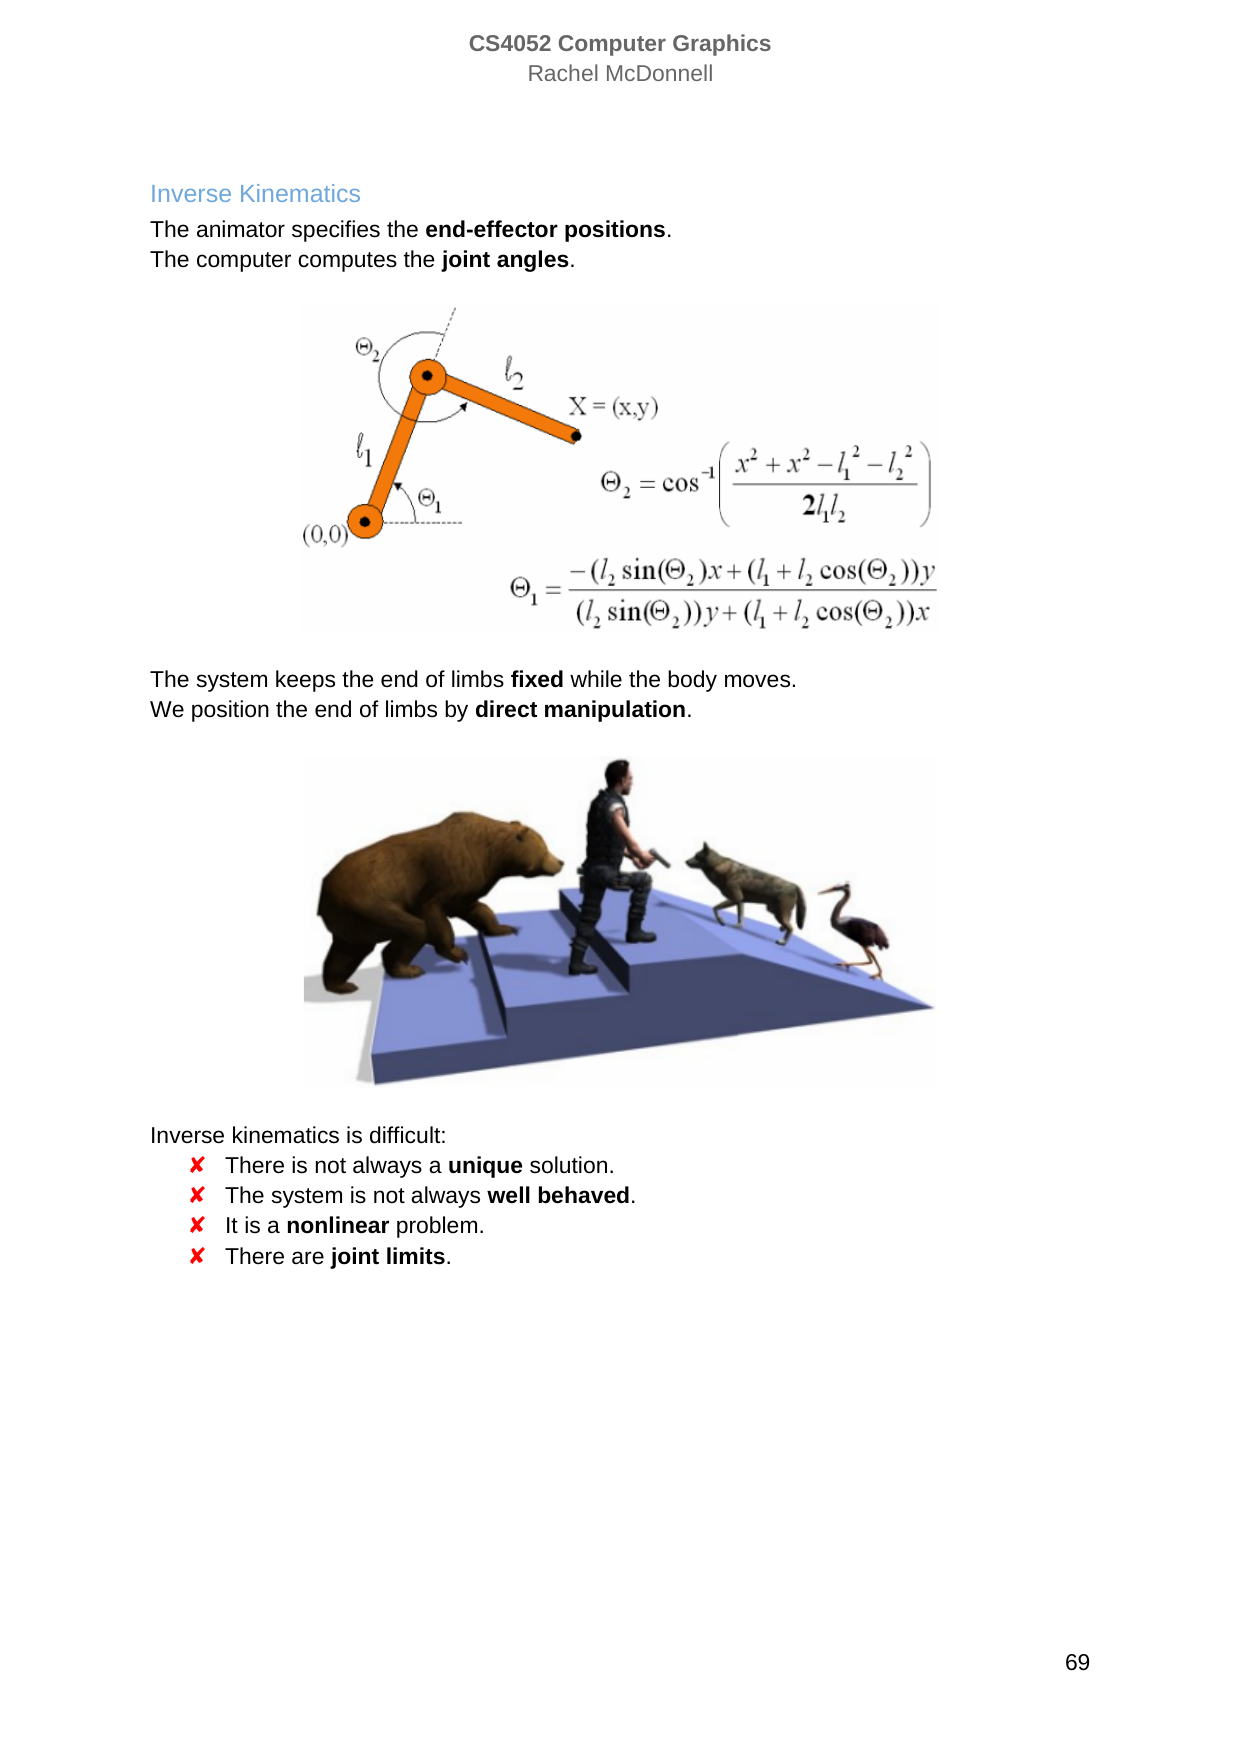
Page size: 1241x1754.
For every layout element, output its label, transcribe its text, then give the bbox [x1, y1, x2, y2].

picture [300, 306, 940, 632]
list There are joint limits. [187, 1243, 1090, 1269]
text Inverse kinematics is difficult: [150, 1122, 1090, 1148]
subtitle Inverse Kinematics [150, 179, 1090, 208]
text The animator specifies the end-effector positions. [150, 216, 1090, 243]
text The system keeps the end of limbs fixed while the body moves. [150, 666, 1090, 692]
list The system is not always well behaved. [187, 1182, 1090, 1209]
text The computer computes the joint angles. [150, 246, 1090, 273]
list There is not always a unique solution. [187, 1152, 1090, 1178]
list It is a nonlinear problem. [187, 1212, 1090, 1239]
text We position the end of limbs by direct manipulation. [150, 696, 1090, 722]
picture [303, 756, 937, 1088]
